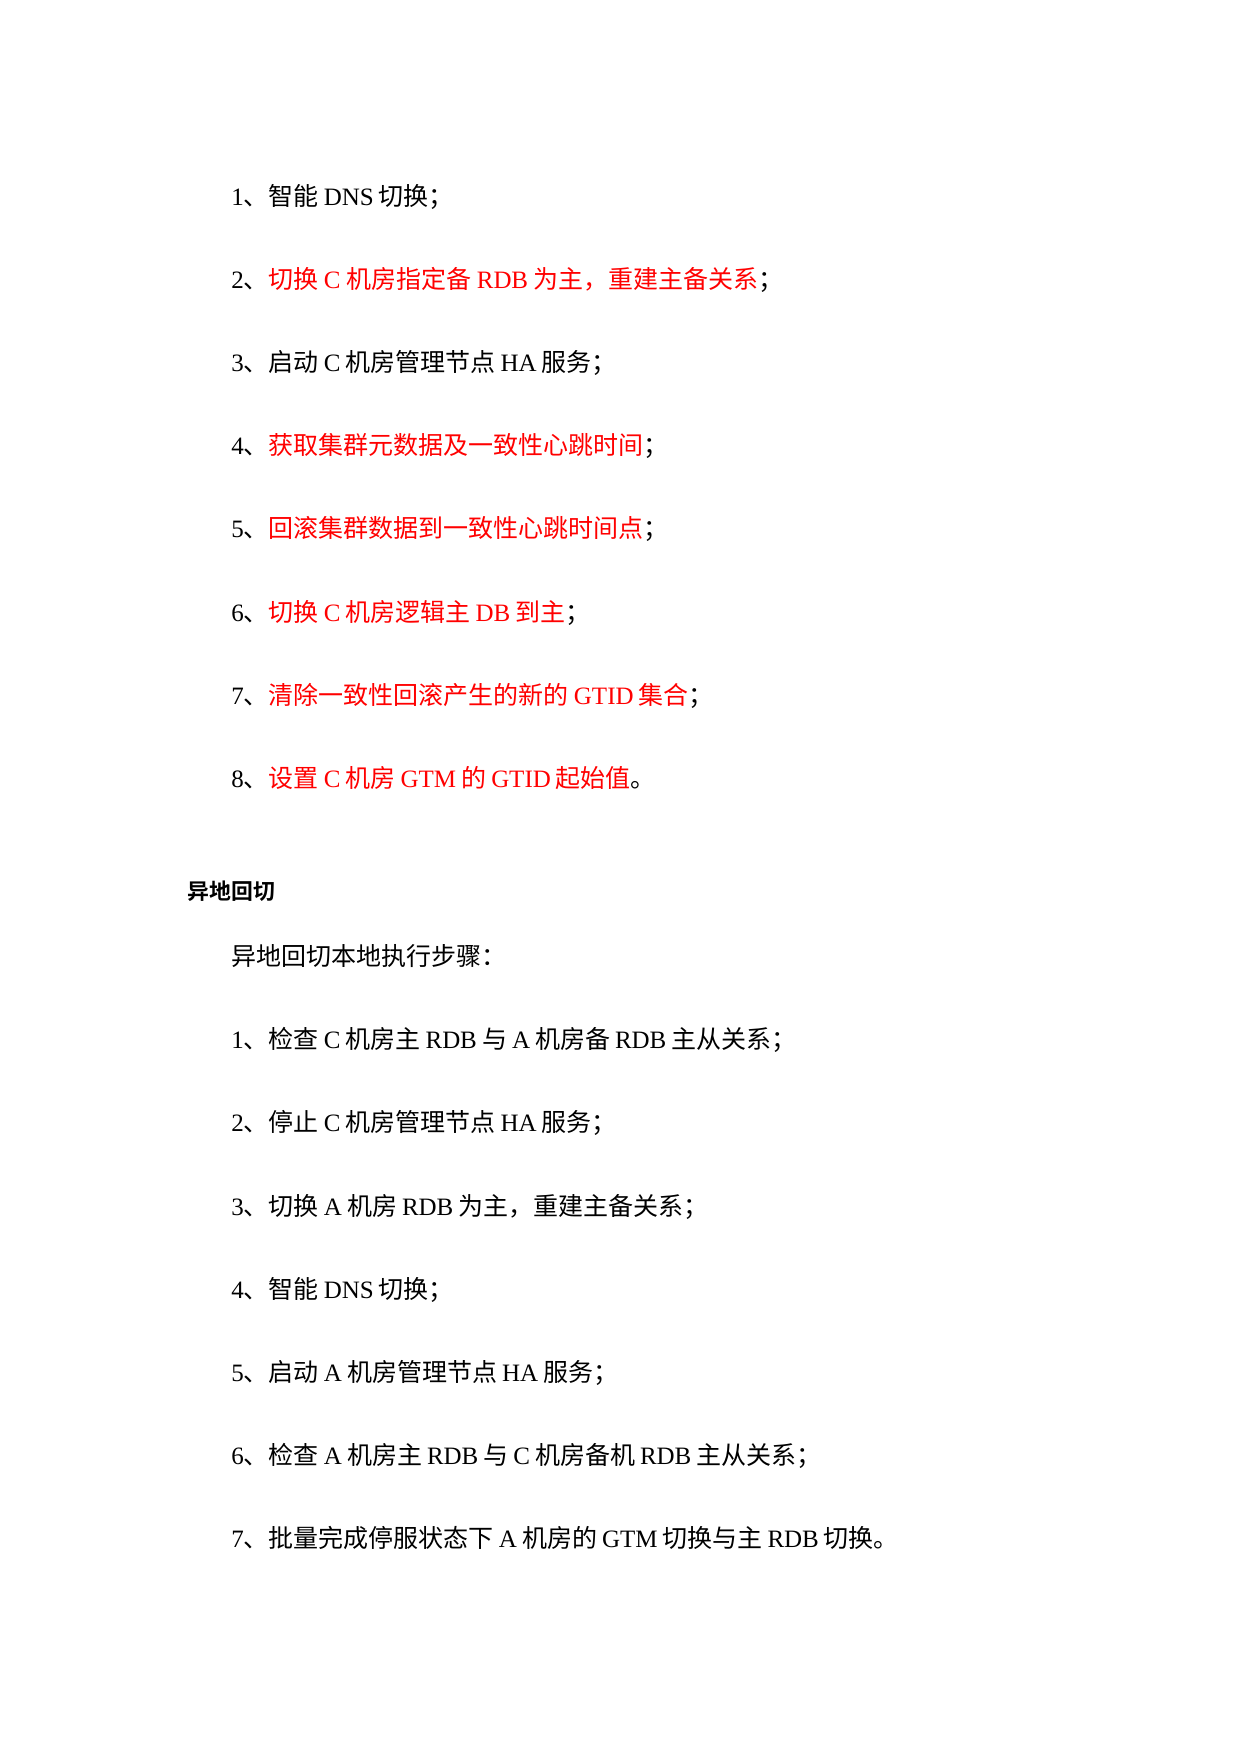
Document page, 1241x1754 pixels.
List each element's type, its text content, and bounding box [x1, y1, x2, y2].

list 批量完成停服状态下A机房的GTM切换与主RDB切换。 [187, 1504, 1053, 1569]
list 停止C机房管理节点HA服务； [187, 1088, 1053, 1153]
text 异地回切本地执行步骤： [187, 922, 1053, 987]
list 检查C机房主RDB与A机房备RDB主从关系； [187, 1005, 1053, 1070]
list 清除一致性回滚产生的新的GTID集合； [187, 661, 1053, 726]
list 启动A机房管理节点HA服务； [187, 1338, 1053, 1403]
list 获取集群元数据及一致性心跳时间； [187, 411, 1053, 476]
list 切换A机房RDB为主，重建主备关系； [187, 1172, 1053, 1237]
list 智能DNS切换； [187, 162, 1053, 227]
list 启动C机房管理节点HA服务； [187, 328, 1053, 393]
list 设置C机房GTM的GTID起始值。 [187, 744, 1053, 809]
subtitle 异地回切 [187, 874, 1053, 906]
list 检查A机房主RDB与C机房备机RDB主从关系； [187, 1421, 1053, 1486]
list 切换C机房逻辑主DB到主； [187, 578, 1053, 643]
list 回滚集群数据到一致性心跳时间点； [187, 494, 1053, 559]
list 切换C 机房指定备RDB为主，重建主备关系； [187, 245, 1053, 310]
list 智能DNS切换； [187, 1255, 1053, 1320]
